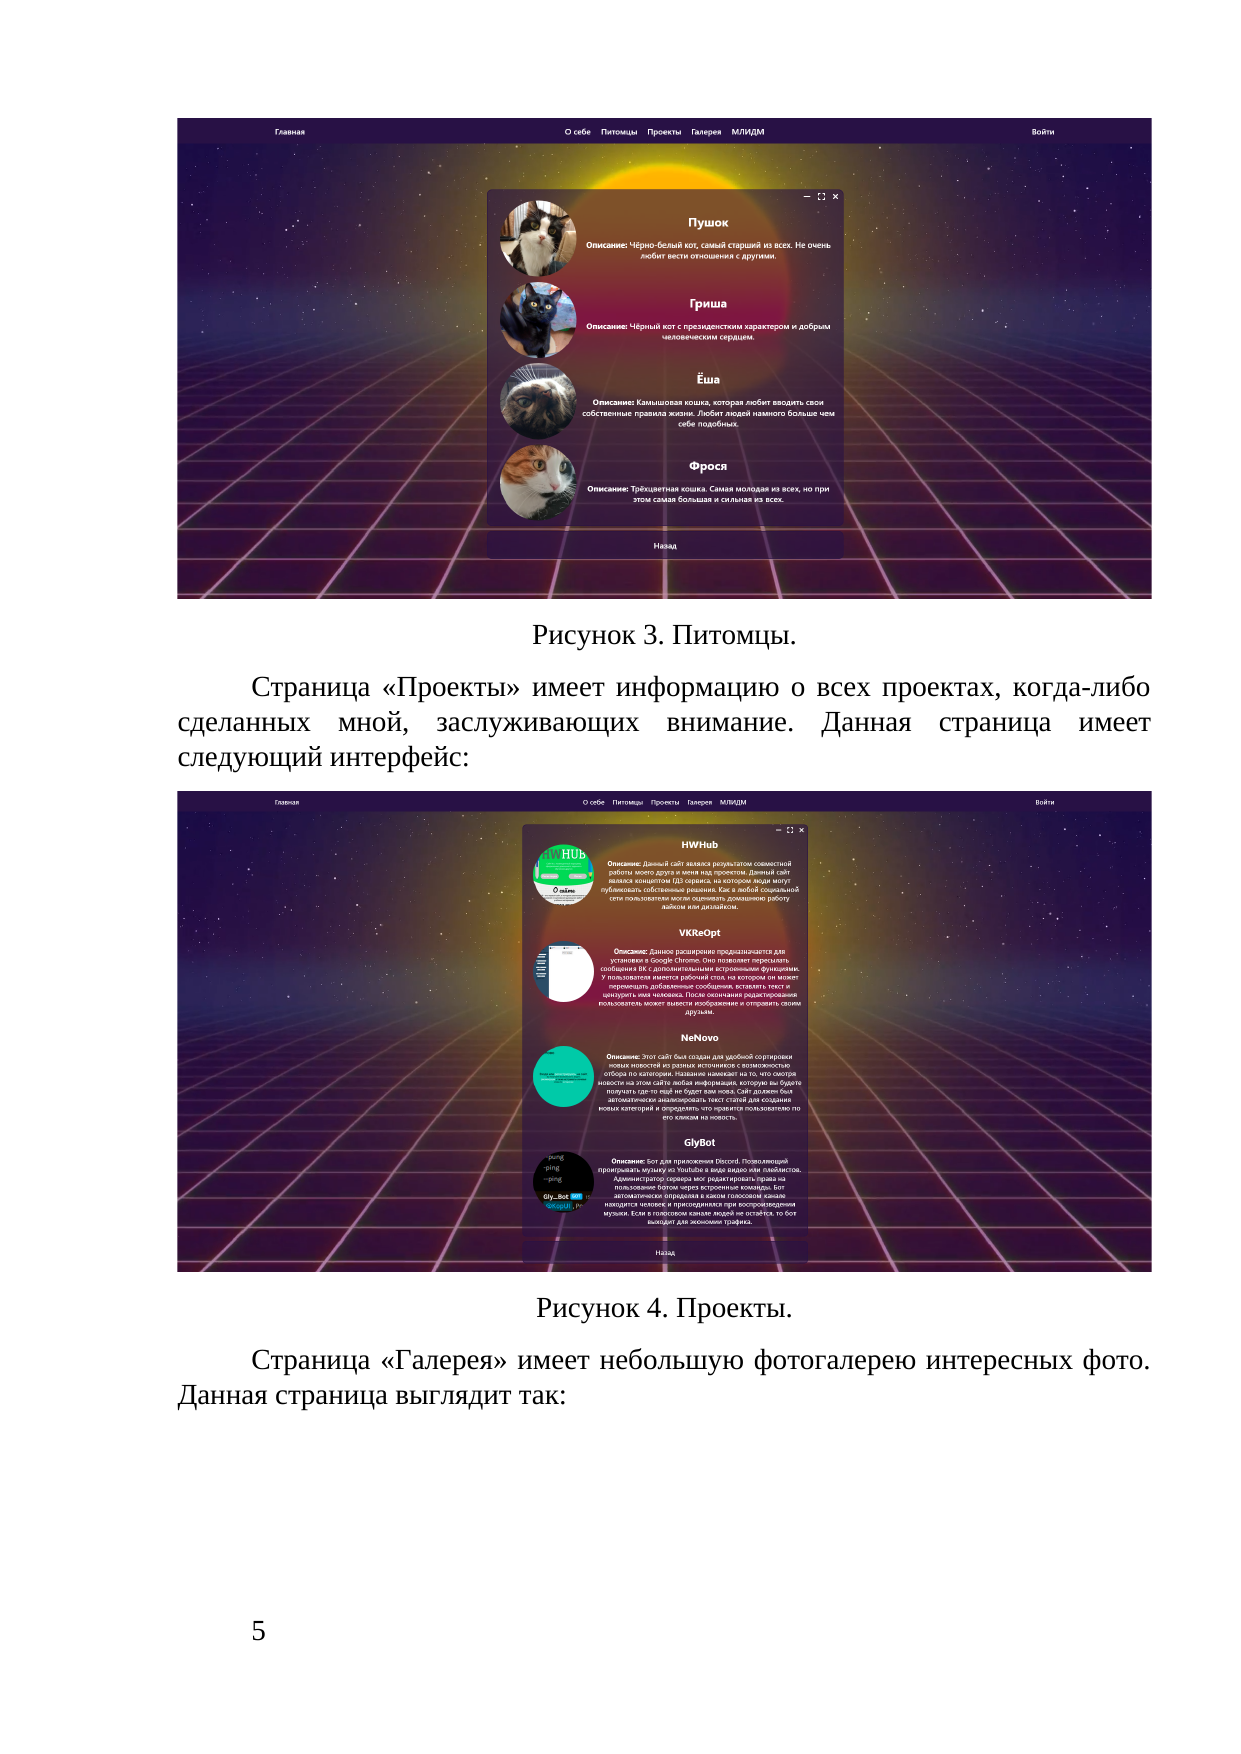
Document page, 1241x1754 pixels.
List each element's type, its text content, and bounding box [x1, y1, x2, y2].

picture [177, 118, 1152, 599]
picture [177, 791, 1152, 1272]
text Рисунок 3. Питомцы. [177, 617, 1152, 651]
text Страница «Проекты» имеет информацию о всех проектах, когда-либо сделанных мной, заслуживающих внимание. Данная страница имеет следующий интерфейс: [177, 669, 1152, 773]
text Рисунок 4. Проекты. [177, 1290, 1152, 1324]
text Страница «Галерея» имеет небольшую фотогалерею интересных фото. Данная страница выглядит так: [177, 1342, 1152, 1411]
